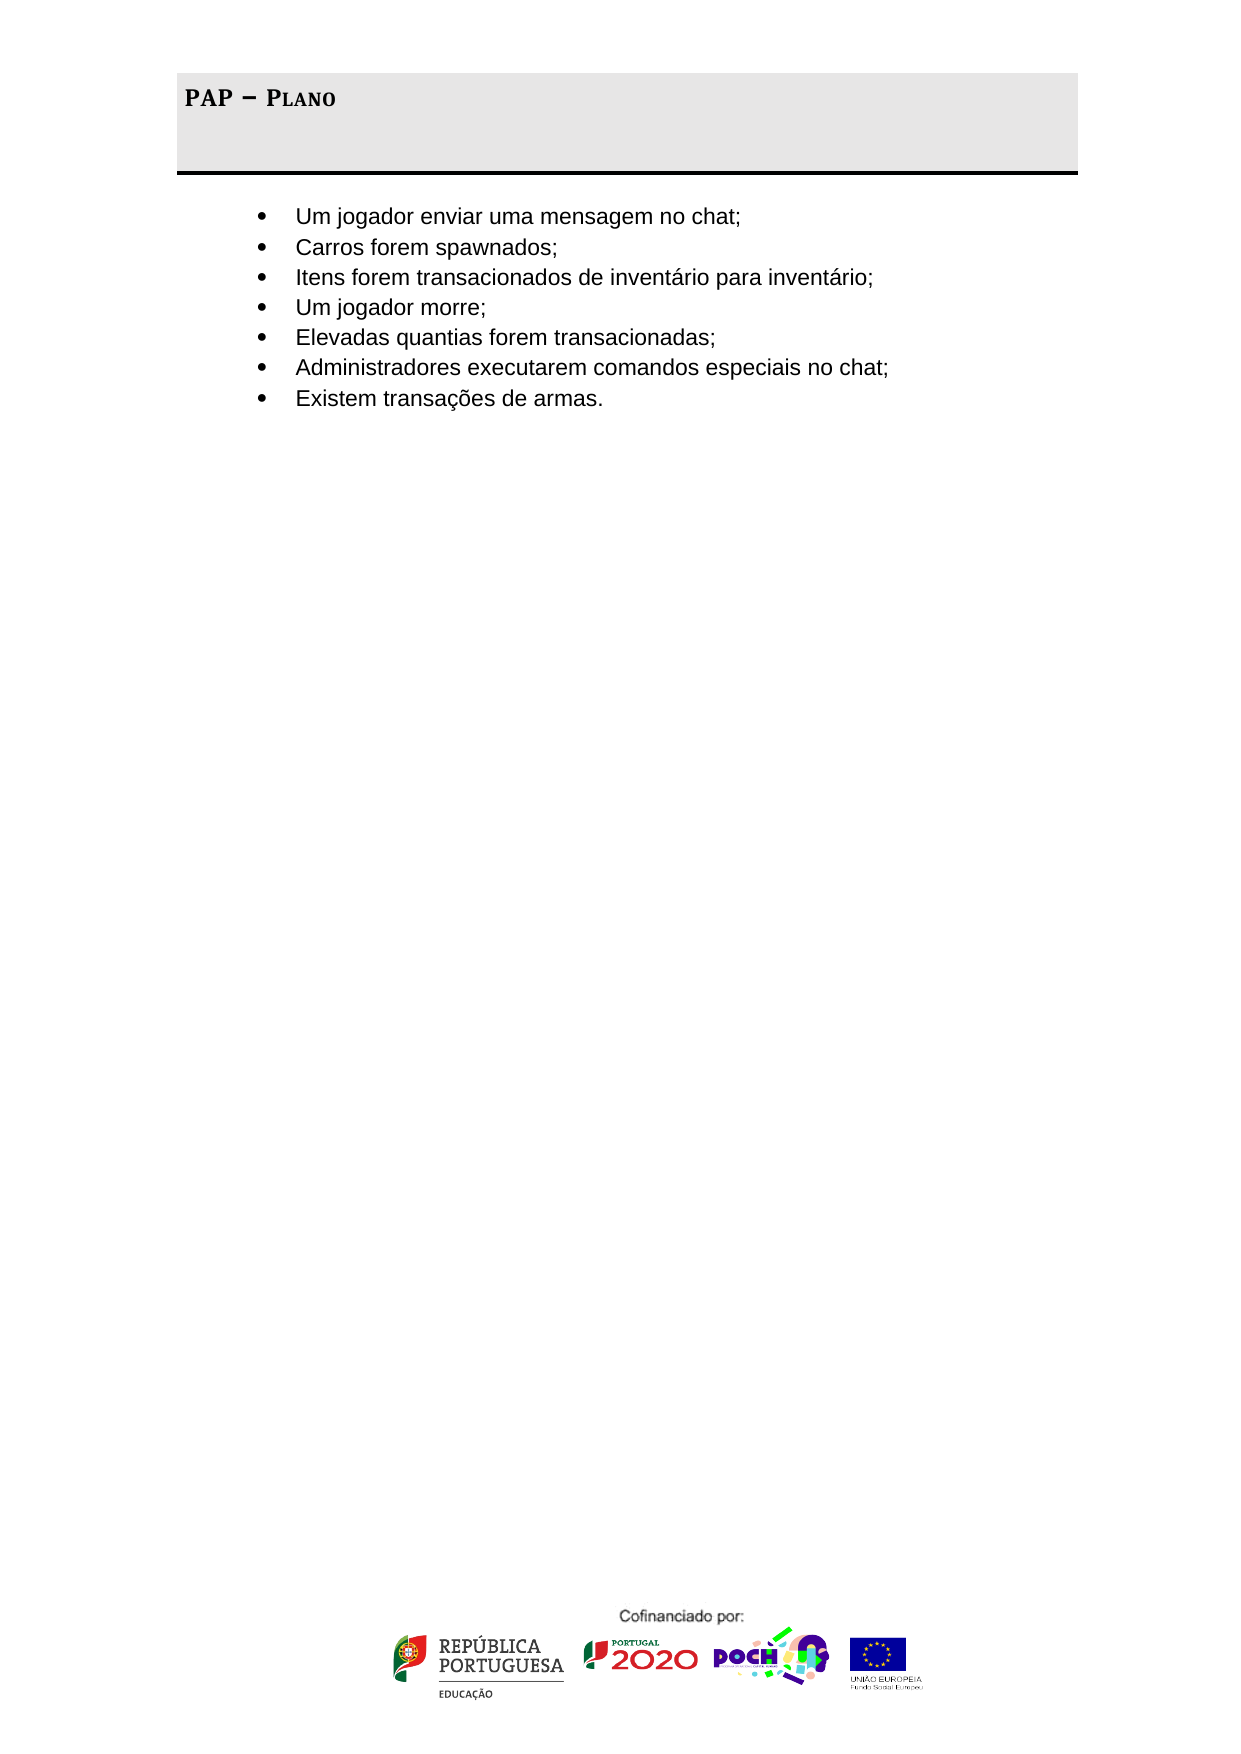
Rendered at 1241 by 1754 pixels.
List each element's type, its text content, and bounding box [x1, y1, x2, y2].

picture [847, 1635, 924, 1691]
picture [583, 1640, 698, 1670]
list Carros forem spawnados; [258, 233, 1078, 260]
picture [611, 1602, 830, 1687]
list Um jogador enviar uma mensagem no chat; [258, 203, 1078, 229]
list Itens forem transacionados de inventário para inventário; [258, 264, 1078, 290]
list Elevadas quantias forem transacionadas; [258, 324, 1078, 350]
list Administradores executarem comandos especiais no chat; [258, 354, 1078, 381]
list Existem transações de armas. [258, 384, 1078, 411]
picture [376, 1617, 581, 1719]
list Um jogador morre; [258, 294, 1078, 320]
